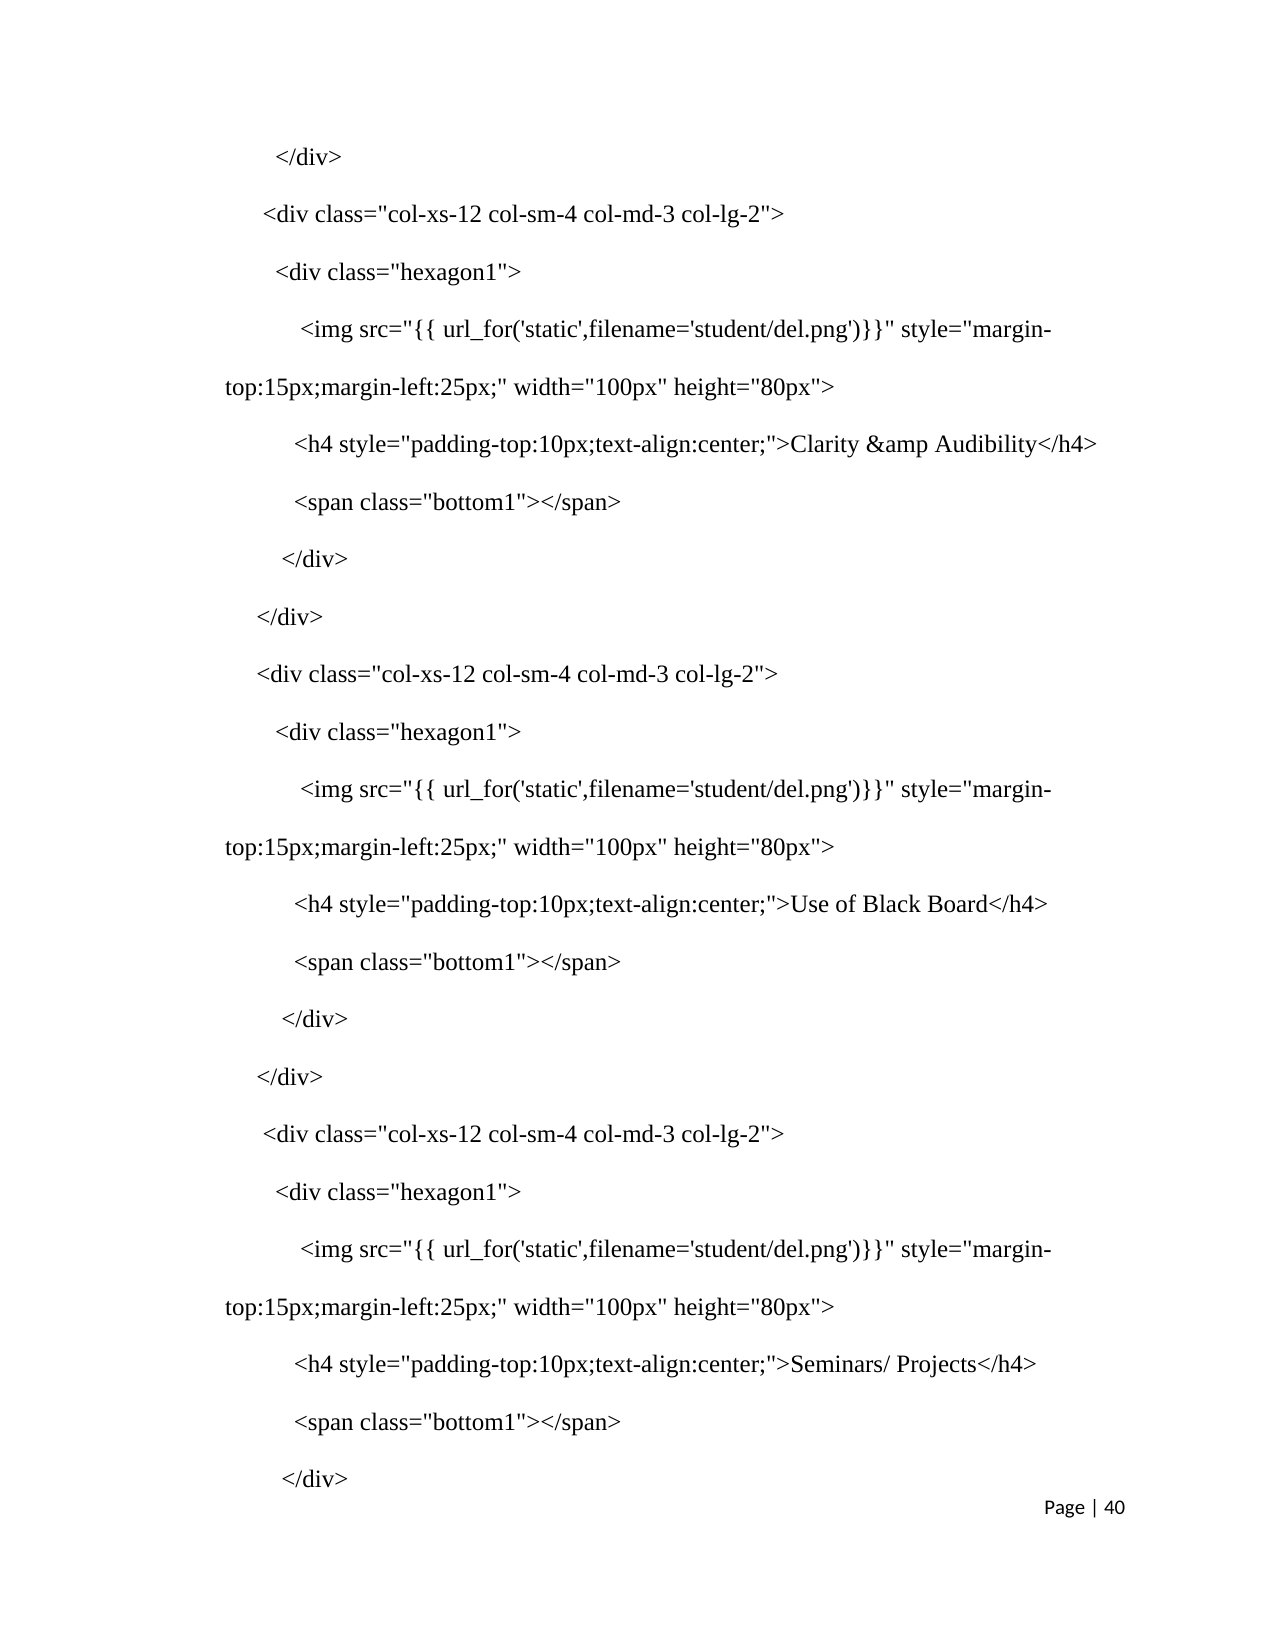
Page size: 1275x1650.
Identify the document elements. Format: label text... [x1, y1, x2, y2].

text <span class="bottom1"></span> [225, 487, 1125, 516]
text <div class="hexagon1"> [225, 1177, 1125, 1206]
text </div> [225, 1464, 1125, 1493]
text </div> [225, 602, 1125, 631]
text <div class="col-xs-12 col-sm-4 col-md-3 col-lg-2"> [225, 659, 1125, 688]
text </div> [225, 142, 1125, 171]
text <img src="{{ url_for('static',filename='student/del.png')}}" style="margin-top:15px;margin-left:25px;" width="100px" height="80px"> [225, 774, 1125, 861]
text <img src="{{ url_for('static',filename='student/del.png')}}" style="margin-top:15px;margin-left:25px;" width="100px" height="80px"> [225, 314, 1125, 401]
text <h4 style="padding-top:10px;text-align:center;">Use of Black Board</h4> [225, 889, 1125, 918]
text <div class="hexagon1"> [225, 717, 1125, 746]
text </div> [225, 1004, 1125, 1033]
text </div> [225, 1062, 1125, 1091]
text <span class="bottom1"></span> [225, 947, 1125, 976]
text <h4 style="padding-top:10px;text-align:center;">Seminars/ Projects</h4> [225, 1349, 1125, 1378]
text <span class="bottom1"></span> [225, 1407, 1125, 1436]
text <img src="{{ url_for('static',filename='student/del.png')}}" style="margin-top:15px;margin-left:25px;" width="100px" height="80px"> [225, 1234, 1125, 1321]
text <h4 style="padding-top:10px;text-align:center;">Clarity &amp Audibility</h4> [225, 429, 1125, 458]
text <div class="col-xs-12 col-sm-4 col-md-3 col-lg-2"> [225, 1119, 1125, 1148]
text </div> [225, 544, 1125, 573]
text <div class="col-xs-12 col-sm-4 col-md-3 col-lg-2"> [225, 199, 1125, 228]
text <div class="hexagon1"> [225, 257, 1125, 286]
